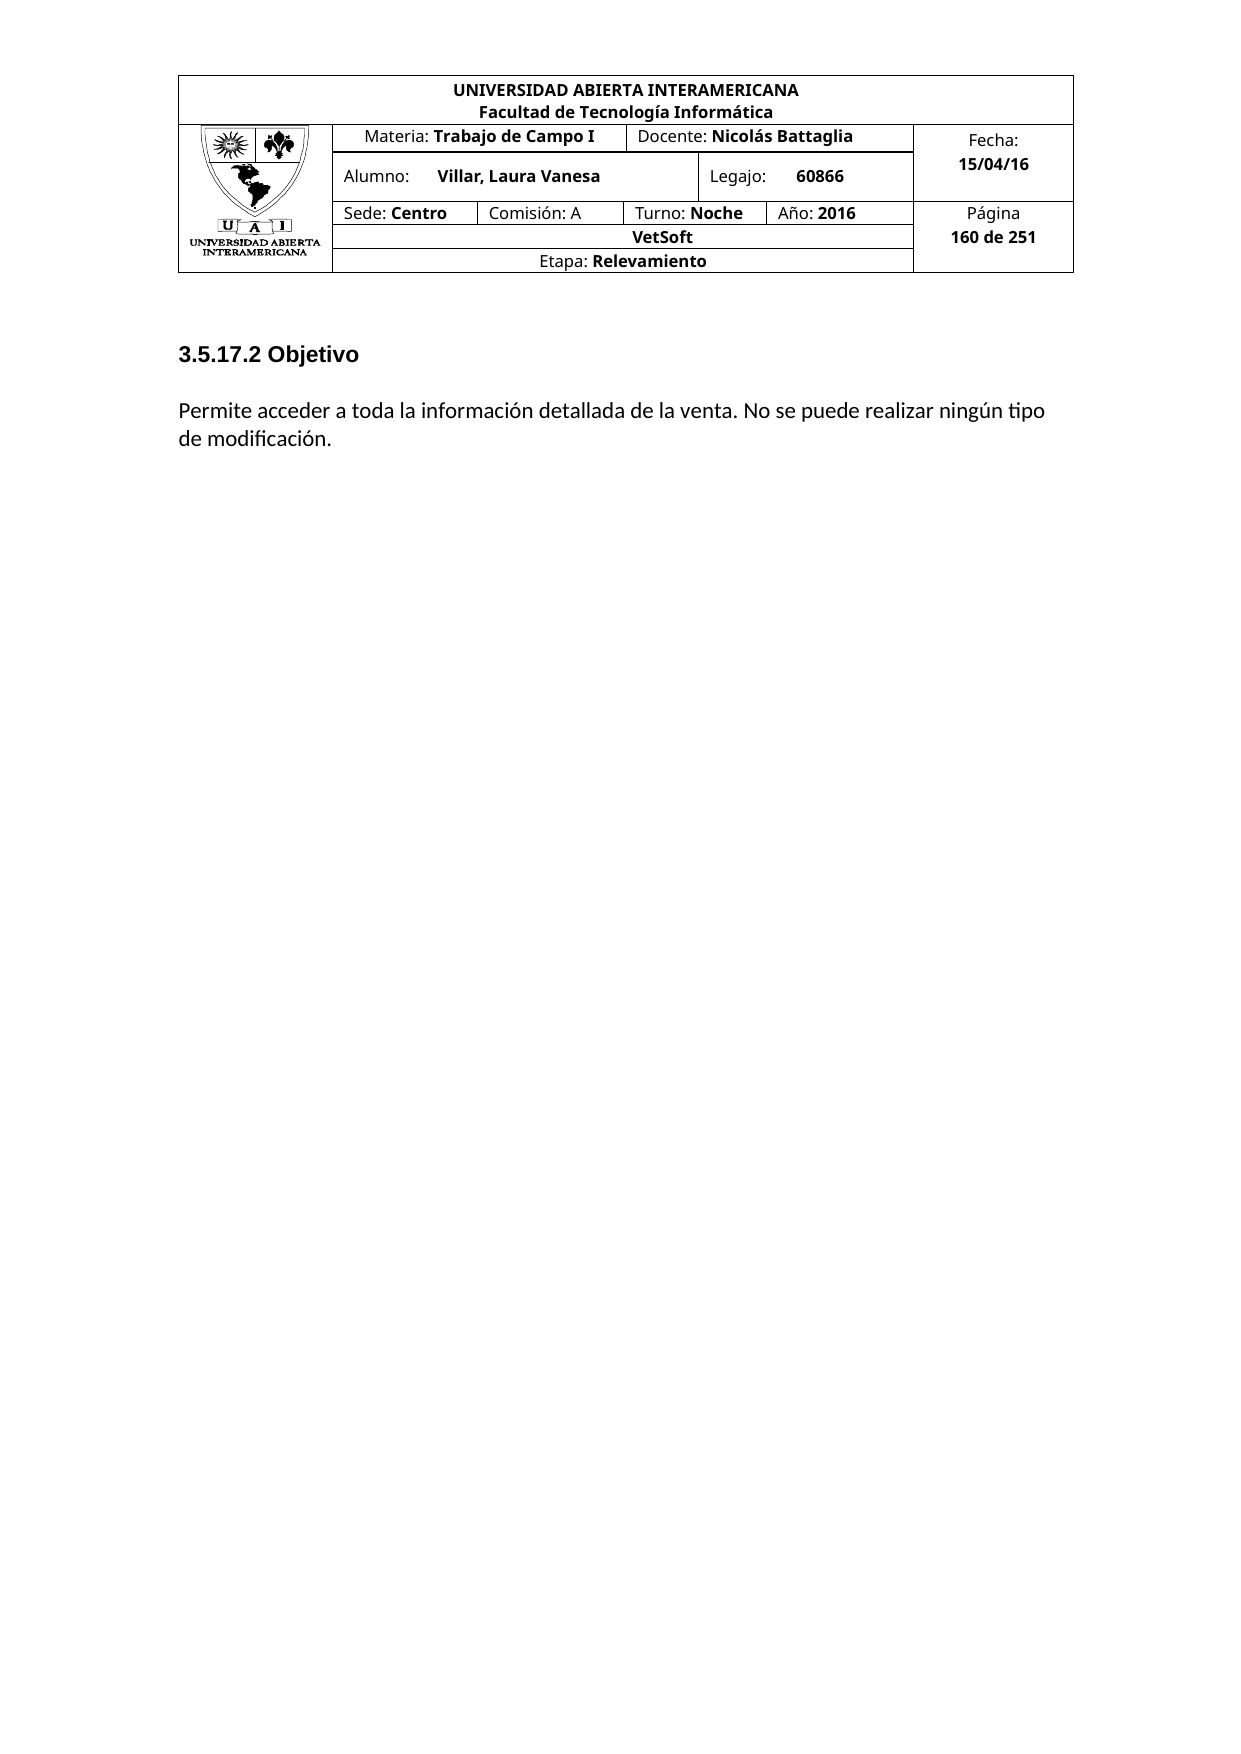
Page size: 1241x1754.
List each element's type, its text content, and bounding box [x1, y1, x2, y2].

subtitle 3.5.17.2 Objetivo [178, 341, 1062, 368]
text Permite acceder a toda la información detallada de la venta. No se puede realizar ningún tipo de modificación. [178, 396, 1062, 452]
